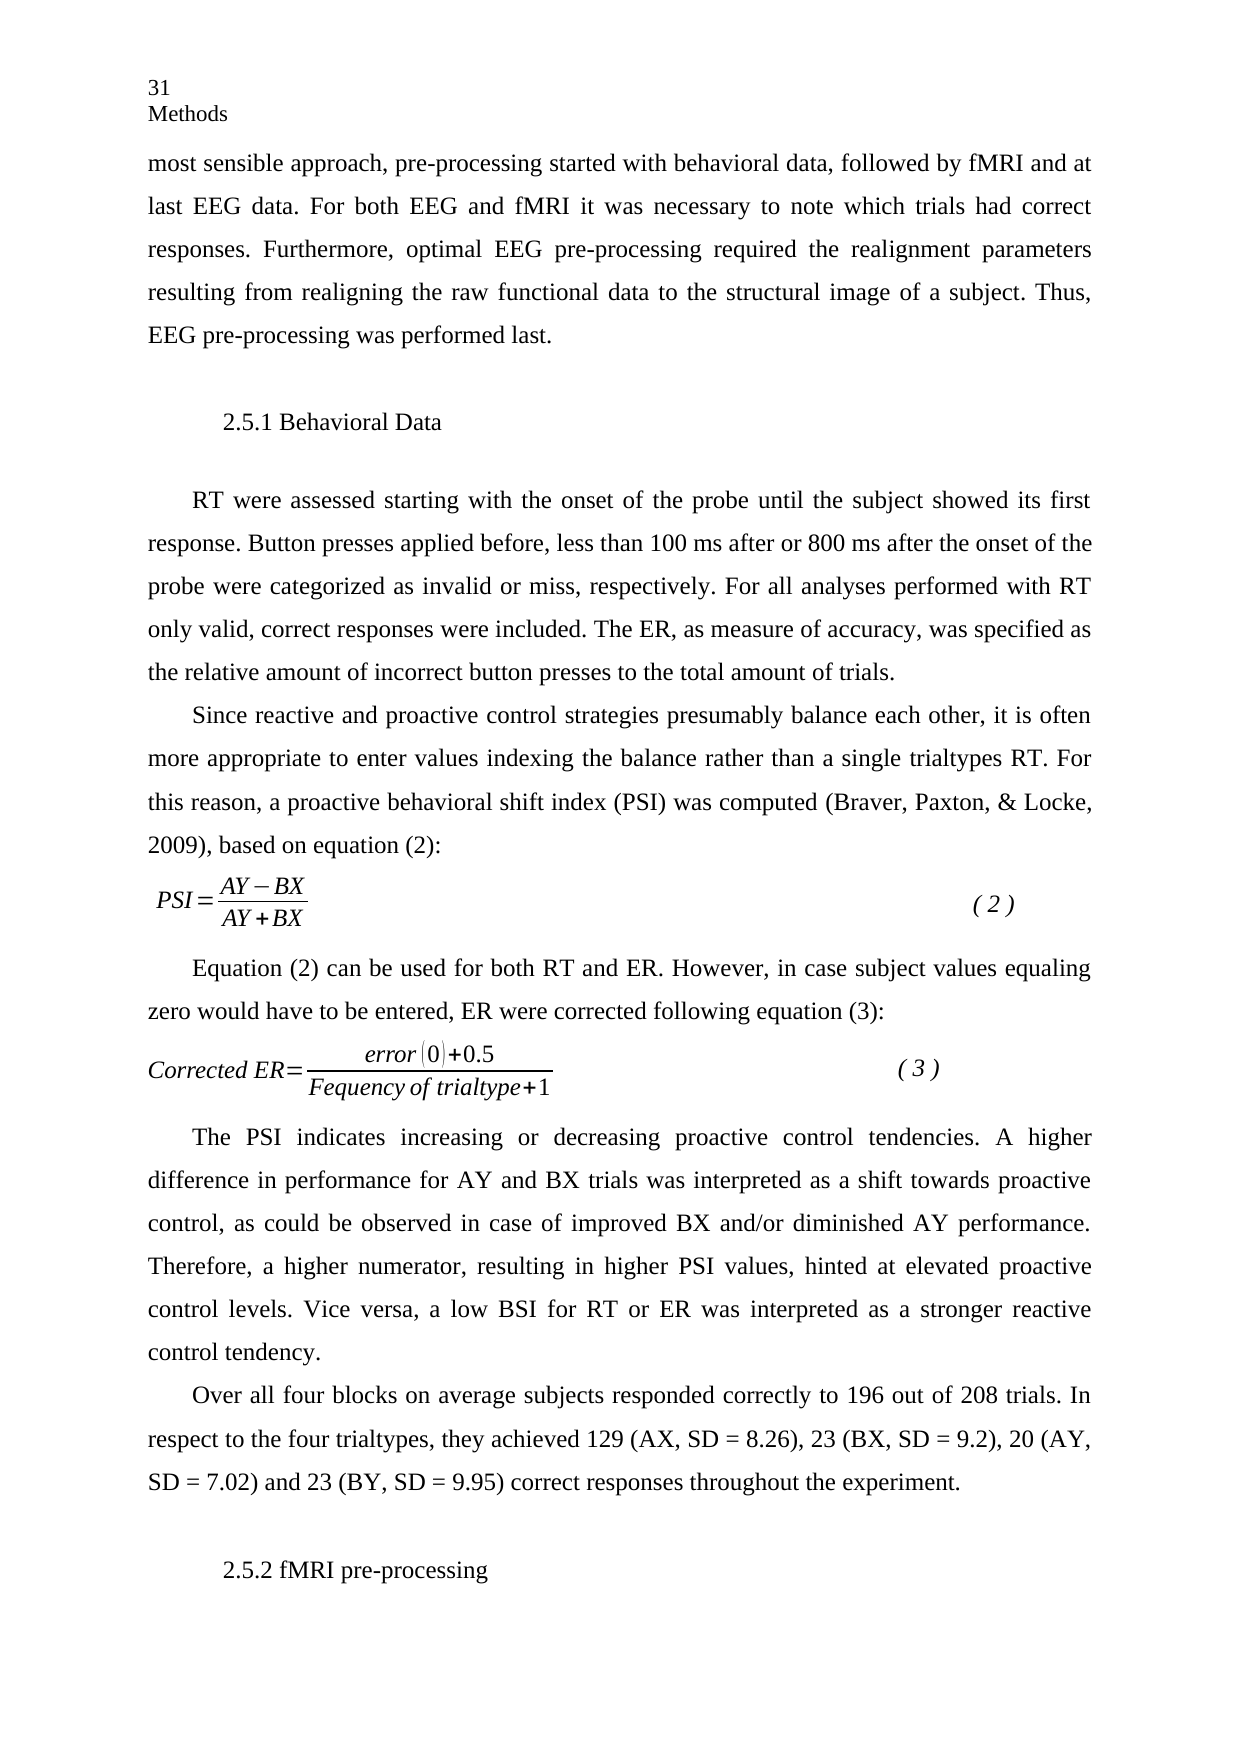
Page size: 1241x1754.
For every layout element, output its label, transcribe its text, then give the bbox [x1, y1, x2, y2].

subtitle 2.5.1 Behavioral Data [223, 407, 1093, 436]
text RT were assessed starting with the onset of the probe until the subject showed its first response. Button presses applied before, less than 100 ms after or 800 ms after the onset of the probe were categorized as invalid or miss, respectively. For all analyses performed with RT only valid, correct responses were included. The ER, as measure of accuracy, was specified as the relative amount of incorrect button presses to the total amount of trials. [148, 485, 1093, 686]
text ( 2 ) [148, 873, 1093, 932]
text ( 3 ) [148, 1039, 1093, 1101]
text Equation (2) can be used for both RT and ER. However, in case subject values equaling zero would have to be entered, ER were corrected following equation (3): [148, 953, 1093, 1024]
subtitle 2.5.2 fMRI pre-processing [223, 1555, 1093, 1584]
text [148, 148, 1093, 349]
text Since reactive and proactive control strategies presumably balance each other, it is often more appropriate to enter values indexing the balance rather than a single trialtypes RT. For this reason, a proactive behavioral shift index (PSI) was computed (Braver, Paxton, & Locke, 2009), based on equation (2): [148, 700, 1093, 858]
text The PSI indicates increasing or decreasing proactive control tendencies. A higher difference in performance for AY and BX trials was interpreted as a shift towards proactive control, as could be observed in case of improved BX and/or diminished AY performance. Therefore, a higher numerator, resulting in higher PSI values, hinted at elevated proactive control levels. Vice versa, a low BSI for RT or ER was interpreted as a stronger reactive control tendency. [148, 1122, 1093, 1366]
text Over all four blocks on average subjects responded correctly to 196 out of 208 trials. In respect to the four trialtypes, they achieved 129 (AX, SD = 8.26), 23 (BX, SD = 9.2), 20 (AY, SD = 7.02) and 23 (BY, SD = 9.95) correct responses throughout the experiment. [148, 1381, 1093, 1496]
